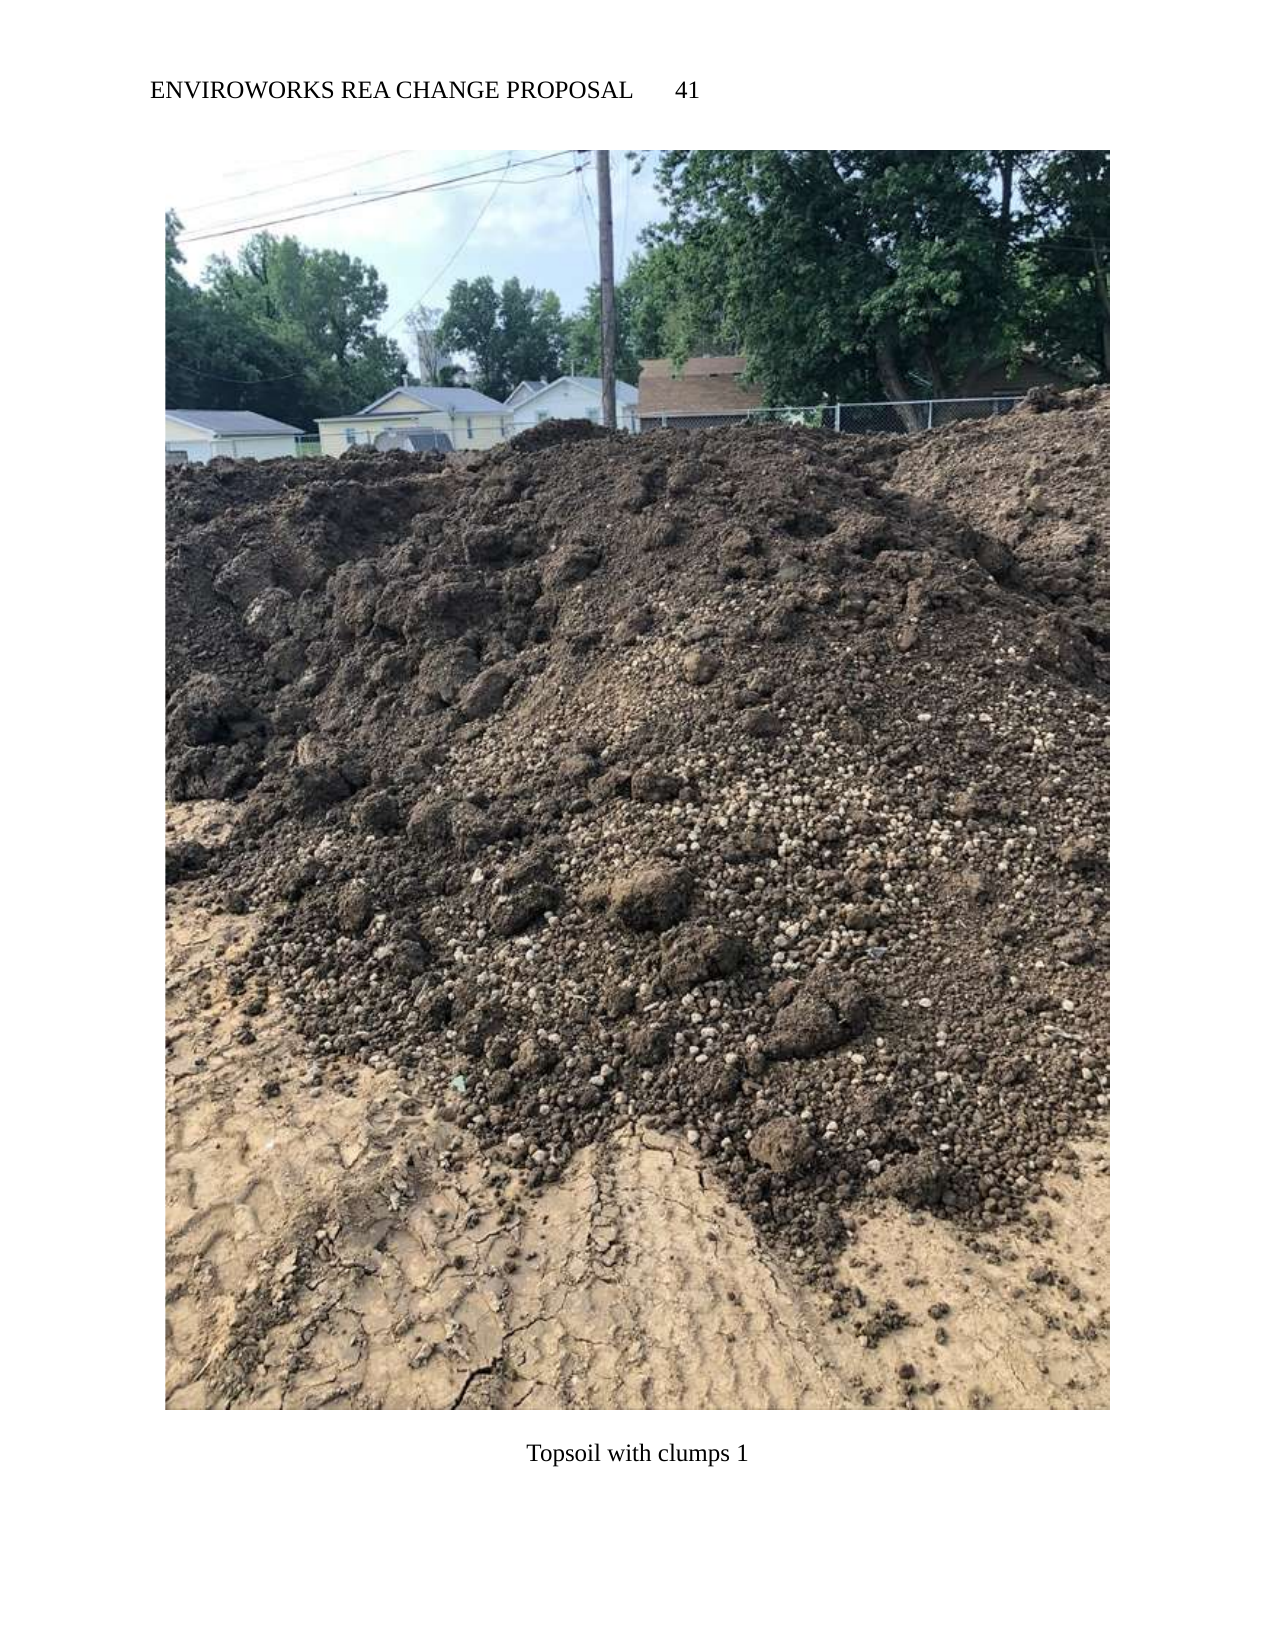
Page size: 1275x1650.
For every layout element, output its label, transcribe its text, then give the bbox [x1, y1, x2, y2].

text Topsoil with clumps 1 [150, 1438, 1125, 1467]
picture [165, 150, 1110, 1410]
